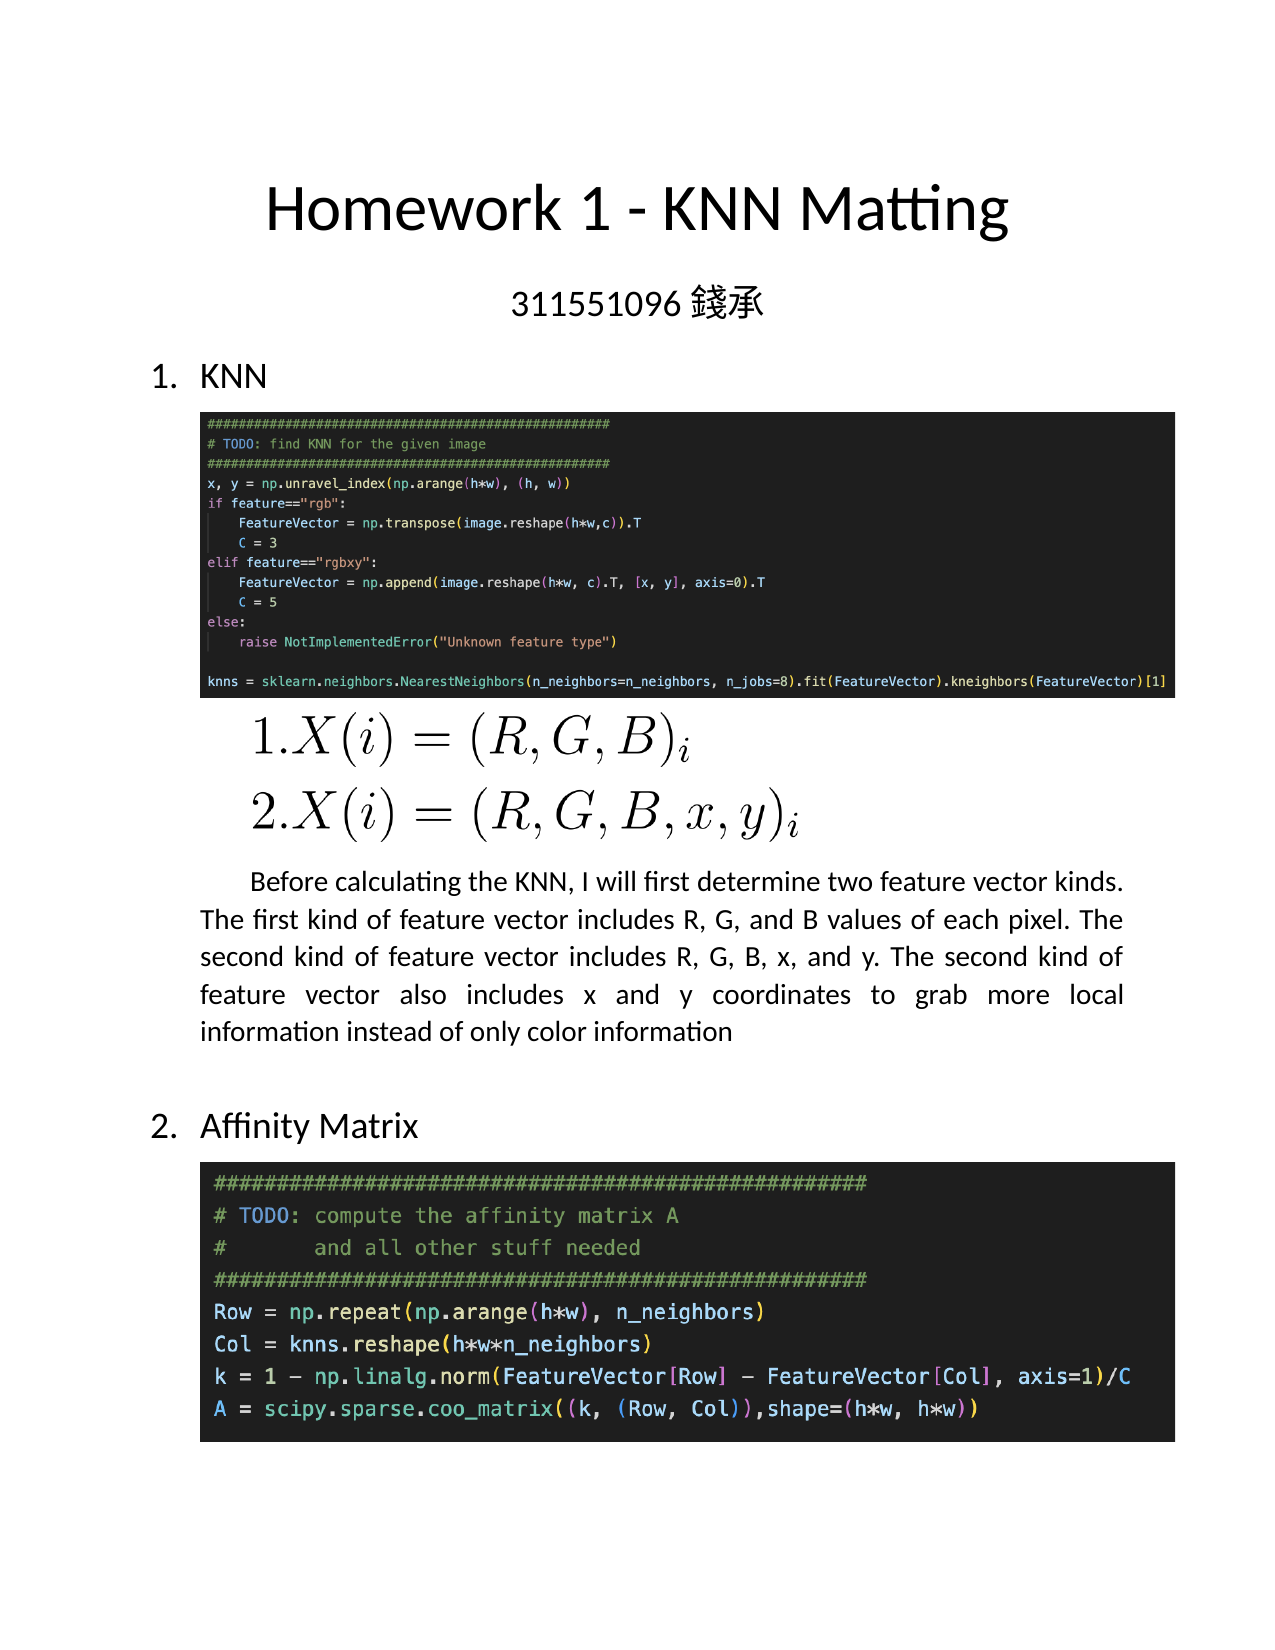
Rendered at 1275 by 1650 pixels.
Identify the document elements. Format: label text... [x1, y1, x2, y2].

text 311551096 錢承 [150, 262, 1125, 337]
list KNN [150, 337, 1125, 412]
text Homework 1 - KNN Matting [150, 150, 1125, 262]
list Before calculating the KNN, I will first determine two feature vector kinds. The first kind of feature vector includes R, G, and B values of each pixel. The second kind of feature vector includes R, G, B, x, and y. The second kind of feature vector also includes x and y coordinates to grab more local information instead of only color information [200, 862, 1125, 1050]
list Affinity Matrix [150, 1087, 1125, 1162]
picture [200, 412, 1175, 698]
picture [200, 1162, 1175, 1442]
picture [250, 712, 689, 767]
picture [250, 787, 798, 842]
